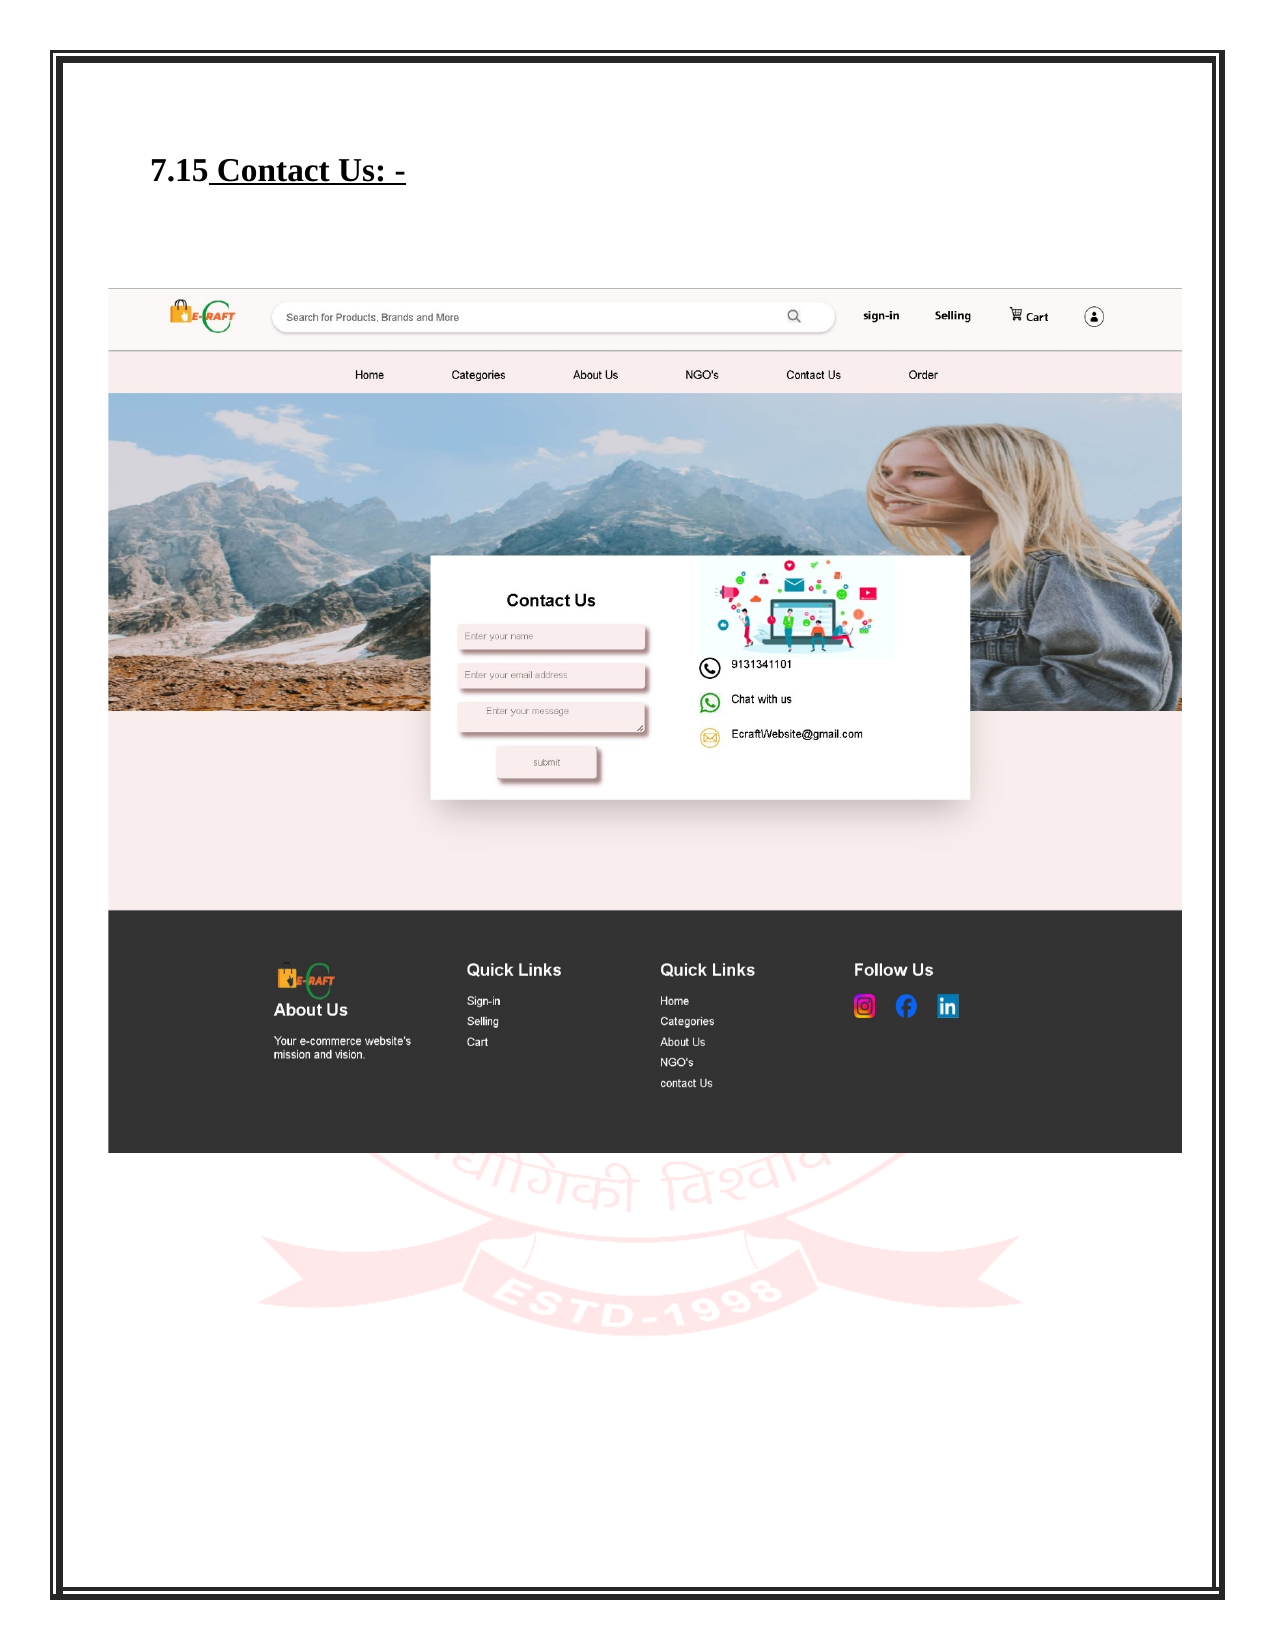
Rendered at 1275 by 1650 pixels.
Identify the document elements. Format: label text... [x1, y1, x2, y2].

picture [106, 288, 1181, 1150]
text 7.15 Contact Us: - [150, 150, 1125, 188]
